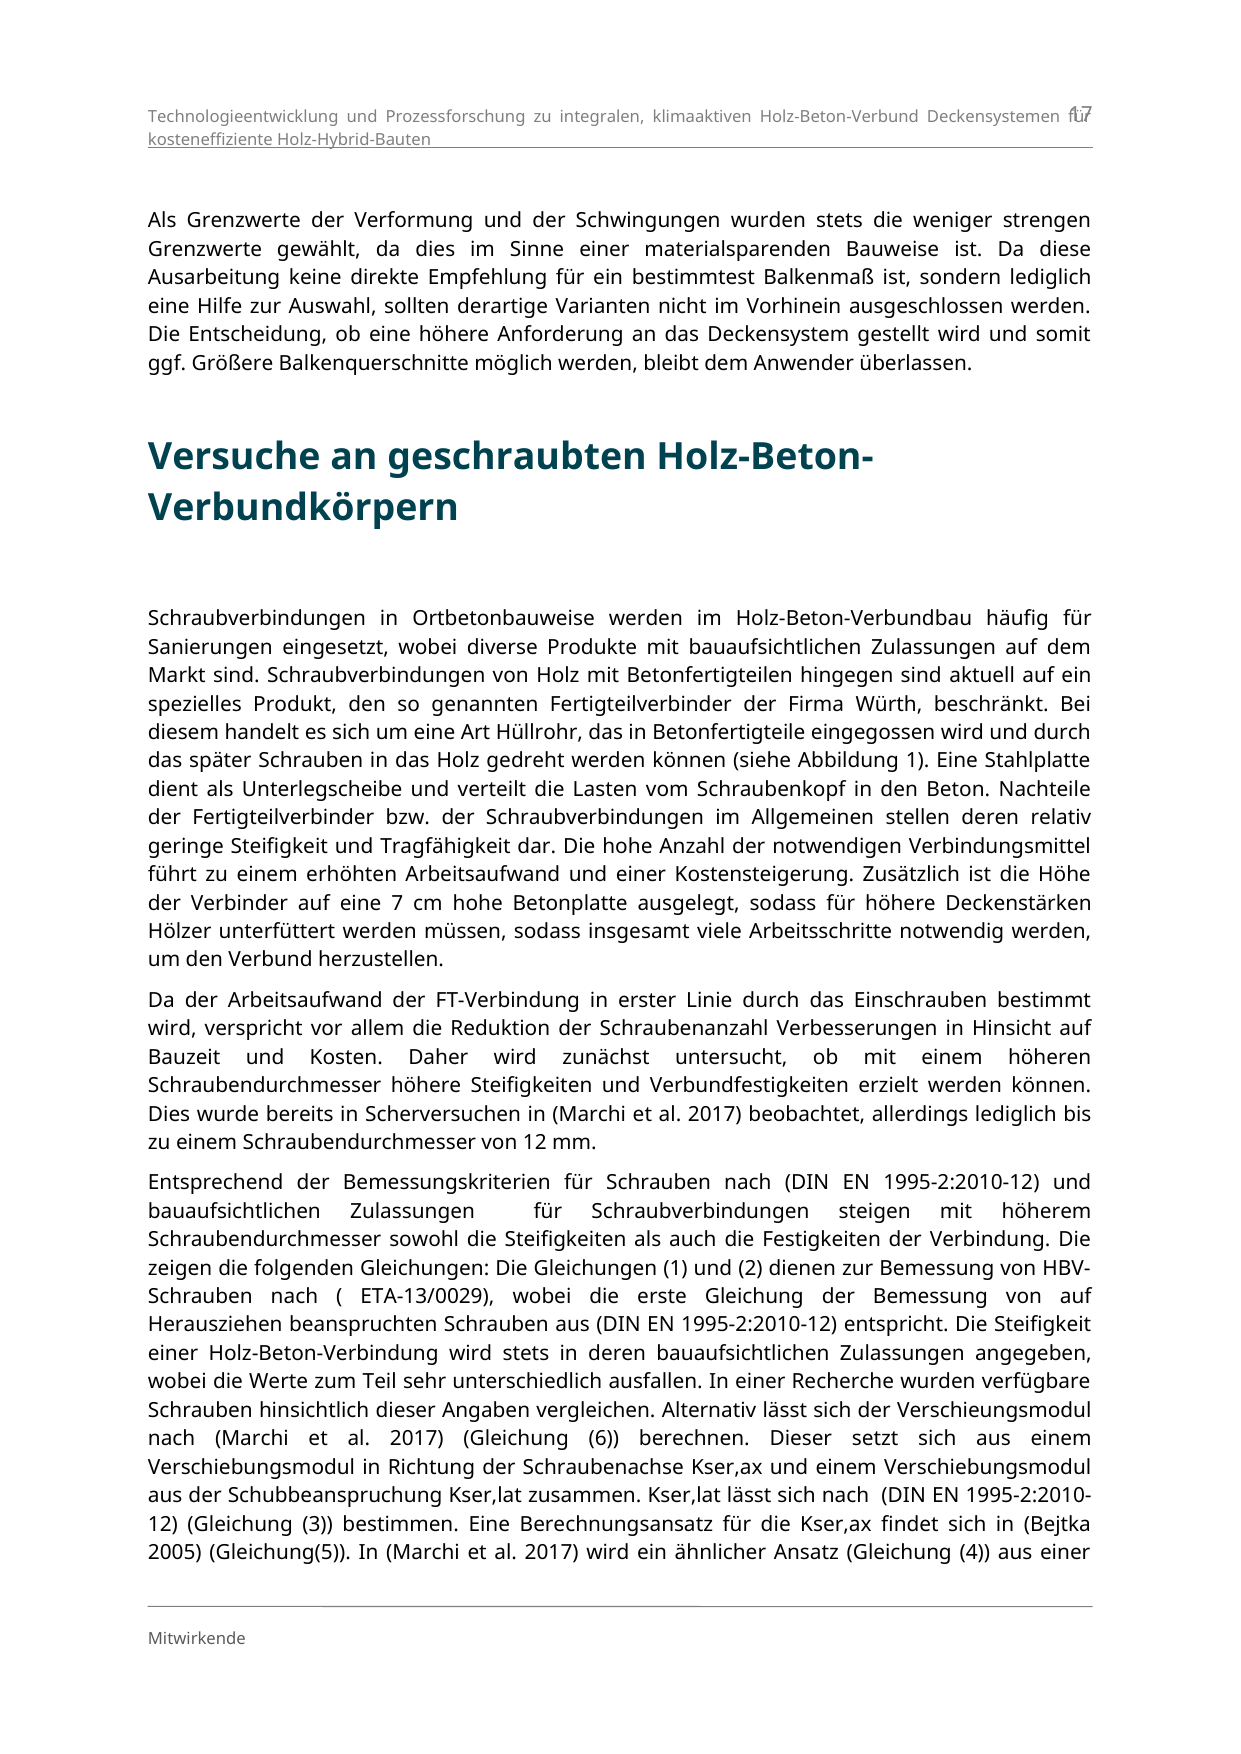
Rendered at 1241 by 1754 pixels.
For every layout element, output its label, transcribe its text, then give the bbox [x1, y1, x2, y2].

list Als Grenzwerte der Verformung und der Schwingungen wurden stets die weniger strengen Grenzwerte gewählt, da dies im Sinne einer materialsparenden Bauweise ist. Da diese Ausarbeitung keine direkte Empfehlung für ein bestimmtest Balkenmaß ist, sondern lediglich eine Hilfe zur Auswahl, sollten derartige Varianten nicht im Vorhinein ausgeschlossen werden. Die Entscheidung, ob eine höhere Anforderung an das Deckensystem gestellt wird und somit ggf. Größere Balkenquerschnitte möglich werden, bleibt dem Anwender überlassen. [148, 206, 1092, 376]
text Schraubverbindungen in Ortbetonbauweise werden im Holz-Beton-Verbundbau häufig für Sanierungen eingesetzt, wobei diverse Produkte mit bauaufsichtlichen Zulassungen auf dem Markt sind. Schraubverbindungen von Holz mit Betonfertigteilen hingegen sind aktuell auf ein spezielles Produkt, den so genannten Fertigteilverbinder der Firma Würth, beschränkt. Bei diesem handelt es sich um eine Art Hüllrohr, das in Betonfertigteile eingegossen wird und durch das später Schrauben in das Holz gedreht werden können (siehe Abbildung 1). Eine Stahlplatte dient als Unterlegscheibe und verteilt die Lasten vom Schraubenkopf in den Beton. Nachteile der Fertigteilverbinder bzw. der Schraubverbindungen im Allgemeinen stellen deren relativ geringe Steifigkeit und Tragfähigkeit dar. Die hohe Anzahl der notwendigen Verbindungsmittel führt zu einem erhöhten Arbeitsaufwand und einer Kostensteigerung. Zusätzlich ist die Höhe der Verbinder auf eine 7 cm hohe Betonplatte ausgelegt, sodass für höhere Deckenstärken Hölzer unterfüttert werden müssen, sodass insgesamt viele Arbeitsschritte notwendig werden, um den Verbund herzustellen. [148, 603, 1092, 973]
text Da der Arbeitsaufwand der FT-Verbindung in erster Linie durch das Einschrauben bestimmt wird, verspricht vor allem die Reduktion der Schraubenanzahl Verbesserungen in Hinsicht auf Bauzeit und Kosten. Daher wird zunächst untersucht, ob mit einem höheren Schraubendurchmesser höhere Steifigkeiten und Verbundfestigkeiten erzielt werden können. Dies wurde bereits in Scherversuchen in (Marchi et al. 2017) beobachtet, allerdings lediglich bis zu einem Schraubendurchmesser von 12 mm. [148, 985, 1092, 1156]
subtitle Versuche an geschraubten Holz-Beton-Verbundkörpern [148, 430, 1092, 532]
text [148, 1167, 1092, 1566]
